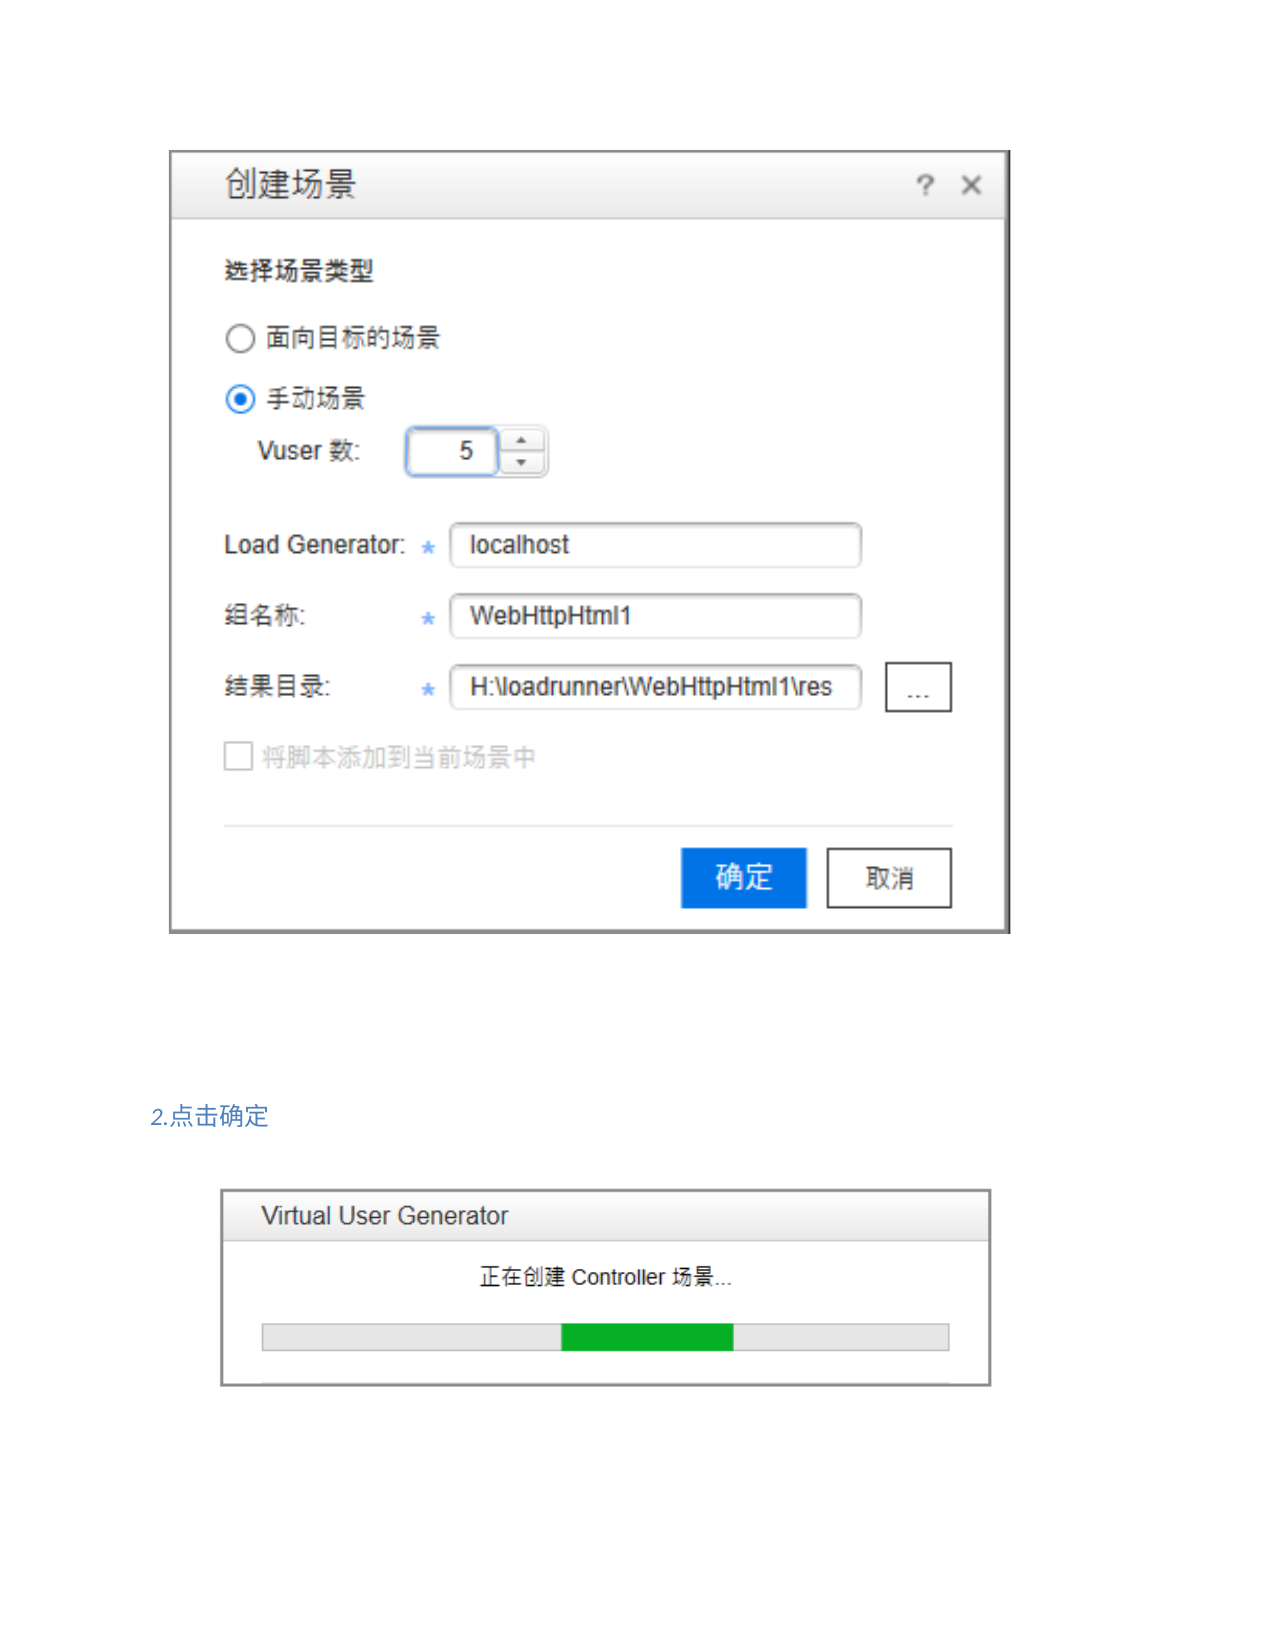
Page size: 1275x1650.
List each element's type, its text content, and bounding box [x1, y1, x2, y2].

subtitle 2.点击确定 [150, 1099, 1125, 1133]
picture [168, 150, 1011, 934]
picture [168, 1132, 1044, 1424]
